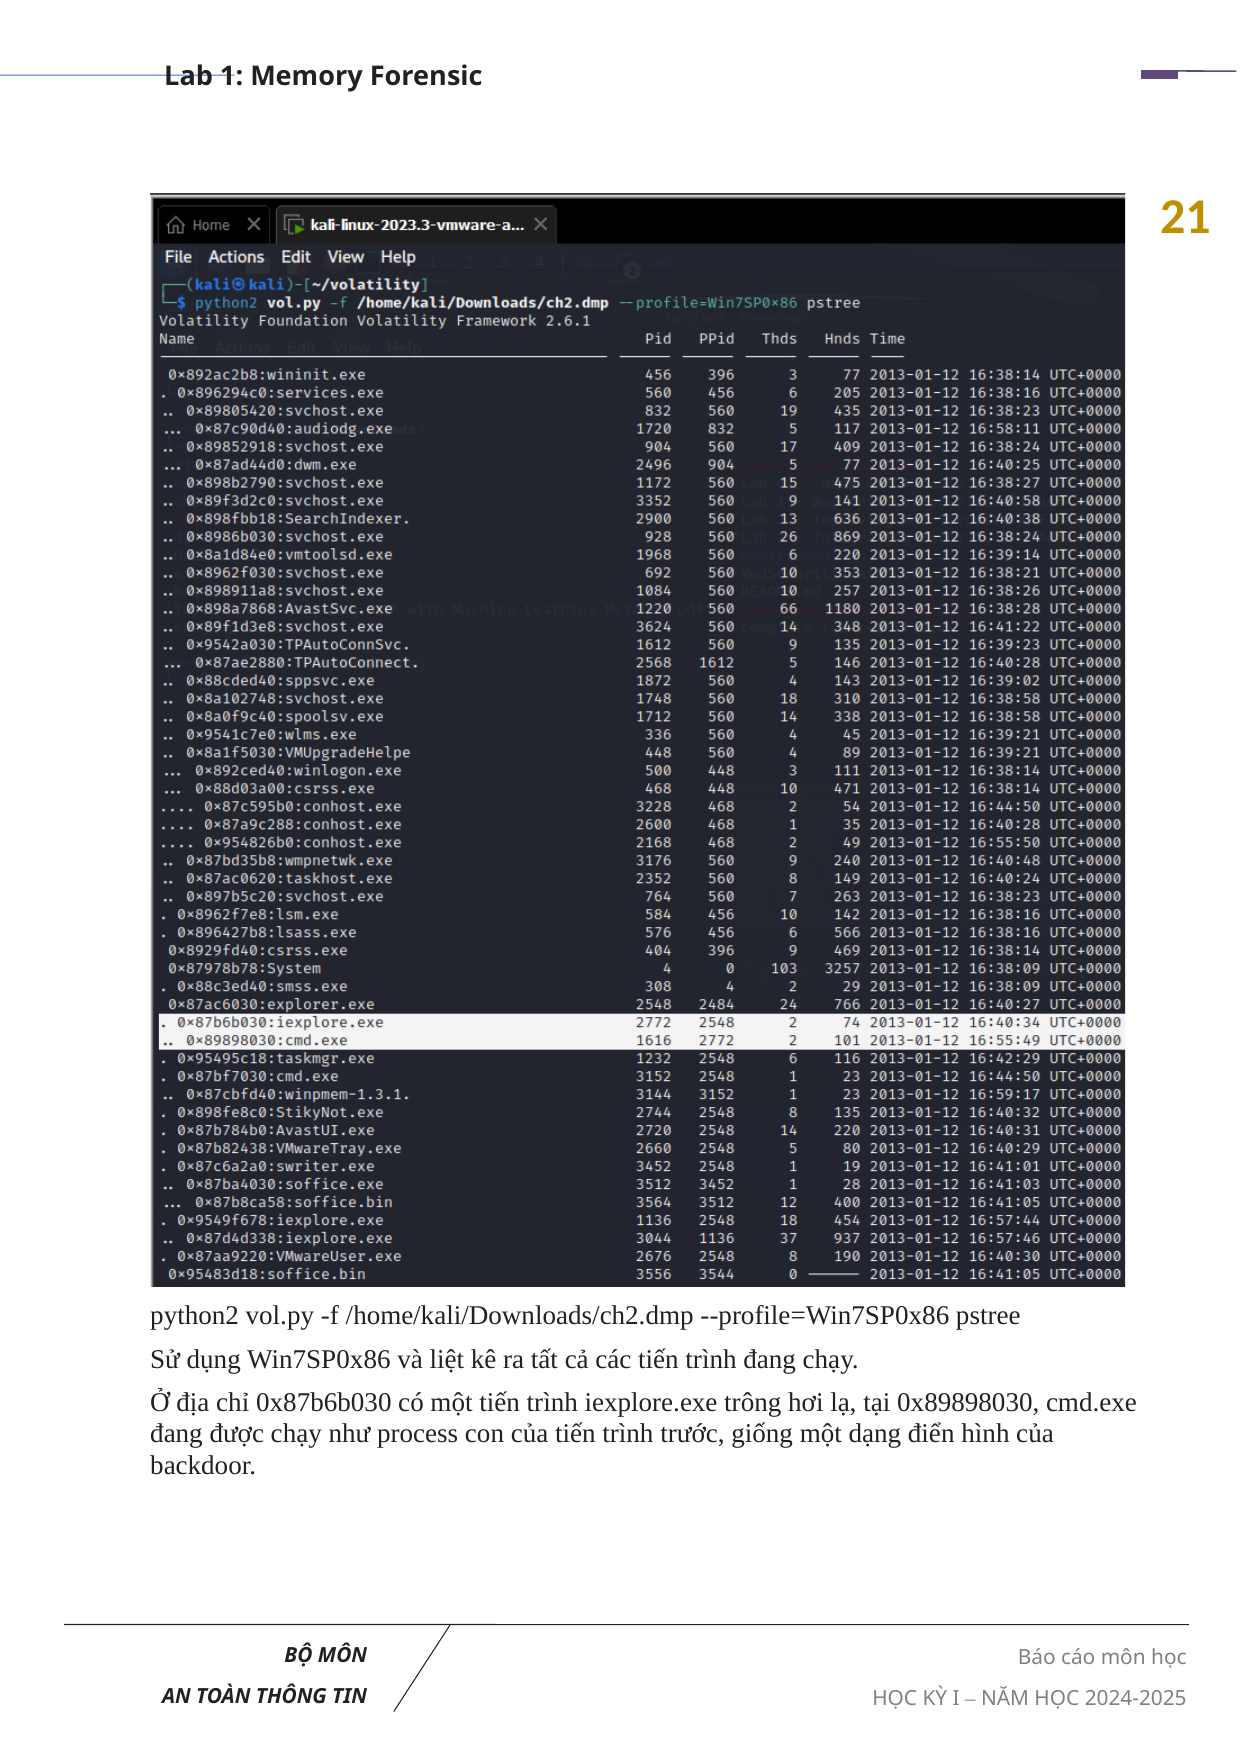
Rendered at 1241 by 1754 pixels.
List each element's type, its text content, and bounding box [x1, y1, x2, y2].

text Sử dụng Win7SP0x86 và liệt kê ra tất cả các tiến trình đang chạy. [150, 1343, 1153, 1374]
picture [150, 193, 1125, 1287]
text python2 vol.py -f /home/kali/Downloads/ch2.dmp --profile=Win7SP0x86 pstree [150, 1299, 1153, 1330]
text Ở địa chỉ 0x87b6b030 có một tiến trình iexplore.exe trông hơi lạ, tại 0x89898030, cmd.exe đang được chạy như process con của tiến trình trước, giống một dạng điển hình của backdoor. [150, 1386, 1153, 1480]
